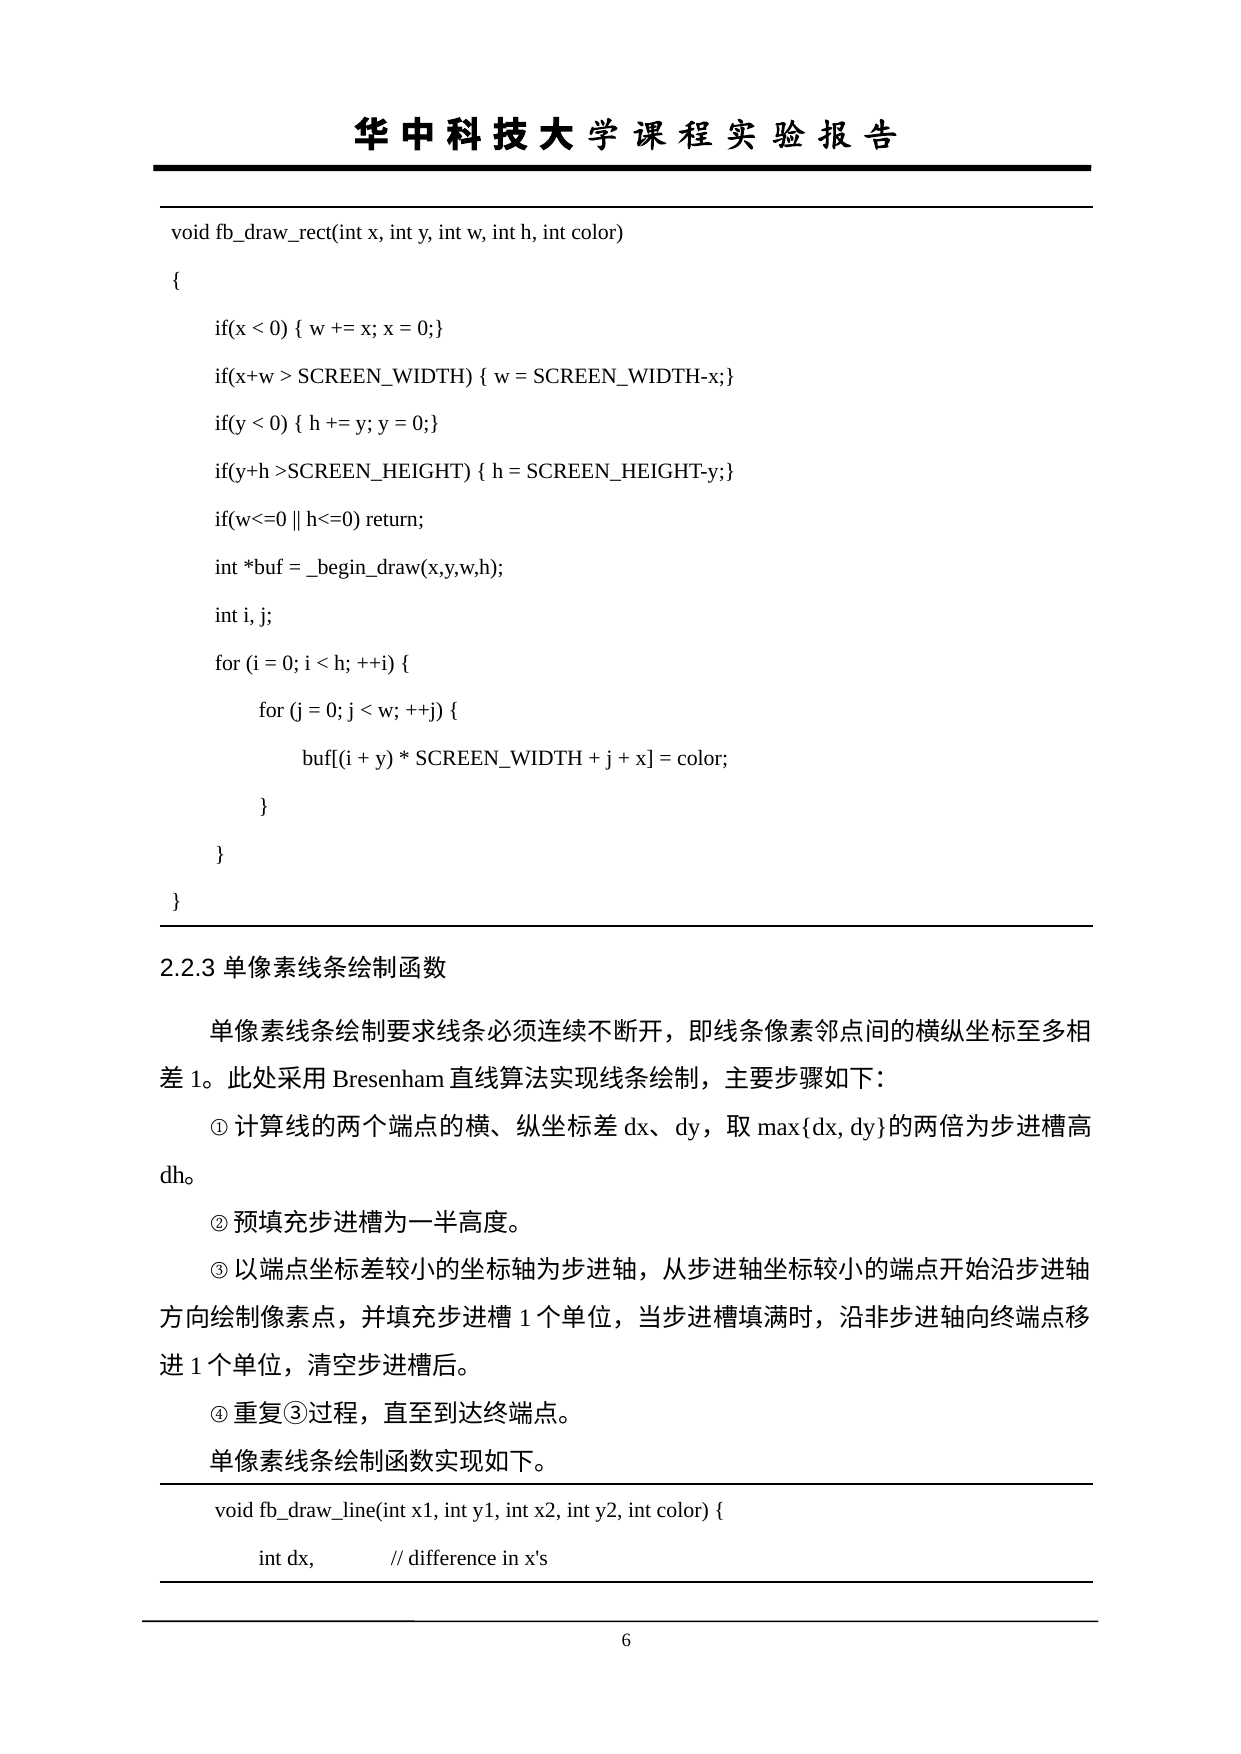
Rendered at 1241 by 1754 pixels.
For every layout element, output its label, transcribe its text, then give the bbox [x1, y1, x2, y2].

table_header void fb_draw_rect(int x, int y, int w, int h, int color) { if(x < 0) { w += x; x = 0;} if(x+w > SCREEN_WIDTH) { w = SCREEN_WIDTH-x;} if(y < 0) { h += y; y = 0;} if(y+h >SCREEN_HEIGHT) { h = SCREEN_HEIGHT-y;} if(w<=0 || h<=0) return; int *buf = _begin_draw(x,y,w,h); int i, j; for (i = 0; i < h; ++i) { for (j = 0; j < w; ++j) { buf[(i + y) * SCREEN_WIDTH + j + x] = color; } } } [160, 208, 1093, 925]
subtitle 单像素线条绘制函数 [159, 951, 1093, 981]
text 单像素线条绘制函数实现如下。 [159, 1436, 1093, 1483]
text ③以端点坐标差较小的坐标轴为步进轴，从步进轴坐标较小的端点开始沿步进轴方向绘制像素点，并填充步进槽1个单位，当步进槽填满时，沿非步进轴向终端点移进1个单位，清空步进槽后。 [159, 1244, 1093, 1388]
text 单像素线条绘制要求线条必须连续不断开，即线条像素邻点间的横纵坐标至多相差1。此处采用Bresenham直线算法实现线条绘制，主要步骤如下： [159, 1005, 1093, 1101]
text ④重复③过程，直至到达终端点。 [159, 1388, 1093, 1436]
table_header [160, 1485, 1093, 1581]
text ②预填充步进槽为一半高度。 [159, 1196, 1093, 1244]
text ①计算线的两个端点的横、纵坐标差dx、dy，取max{dx, dy}的两倍为步进槽高dh。 [159, 1101, 1093, 1196]
